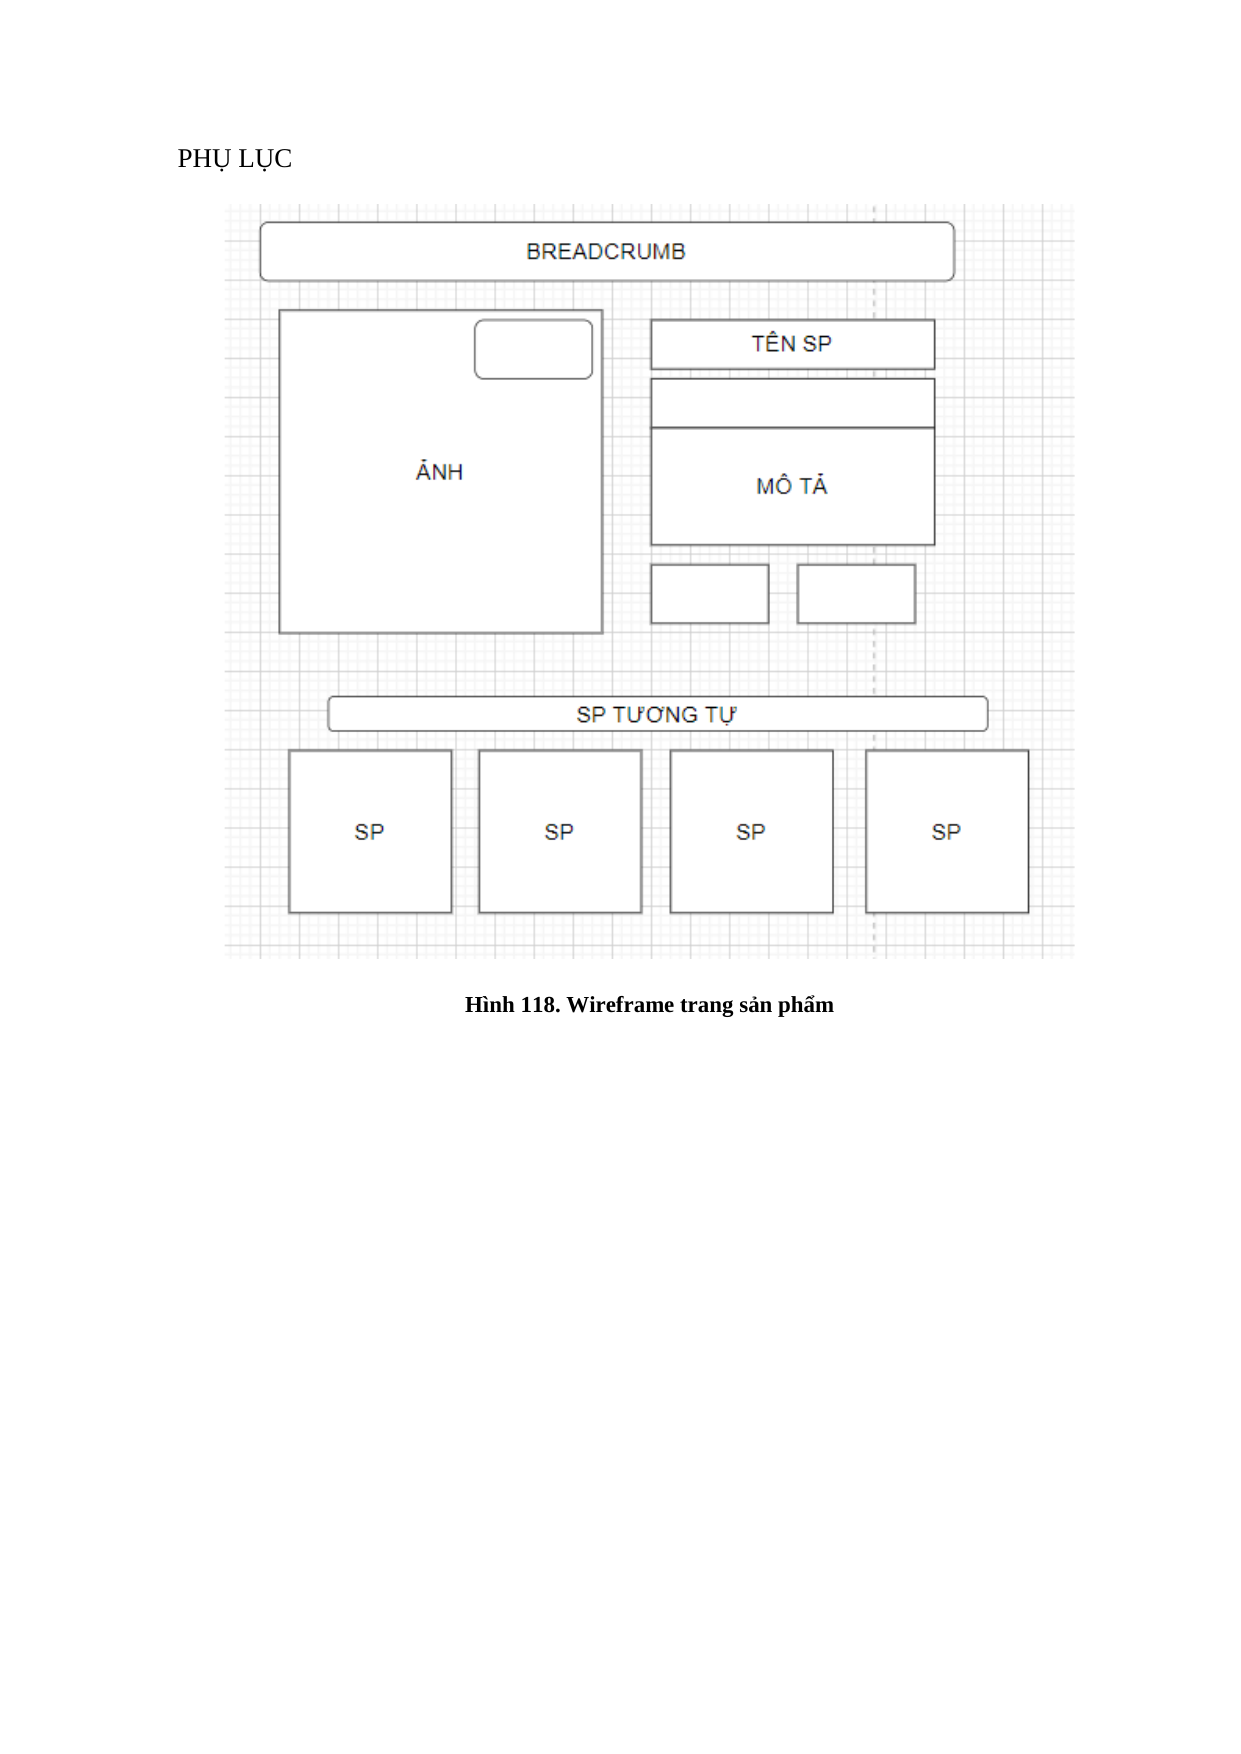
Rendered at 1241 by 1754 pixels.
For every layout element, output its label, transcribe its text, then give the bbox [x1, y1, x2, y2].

text Hình 118. Wireframe trang sản phẩm [177, 991, 1122, 1017]
picture [224, 204, 1075, 959]
